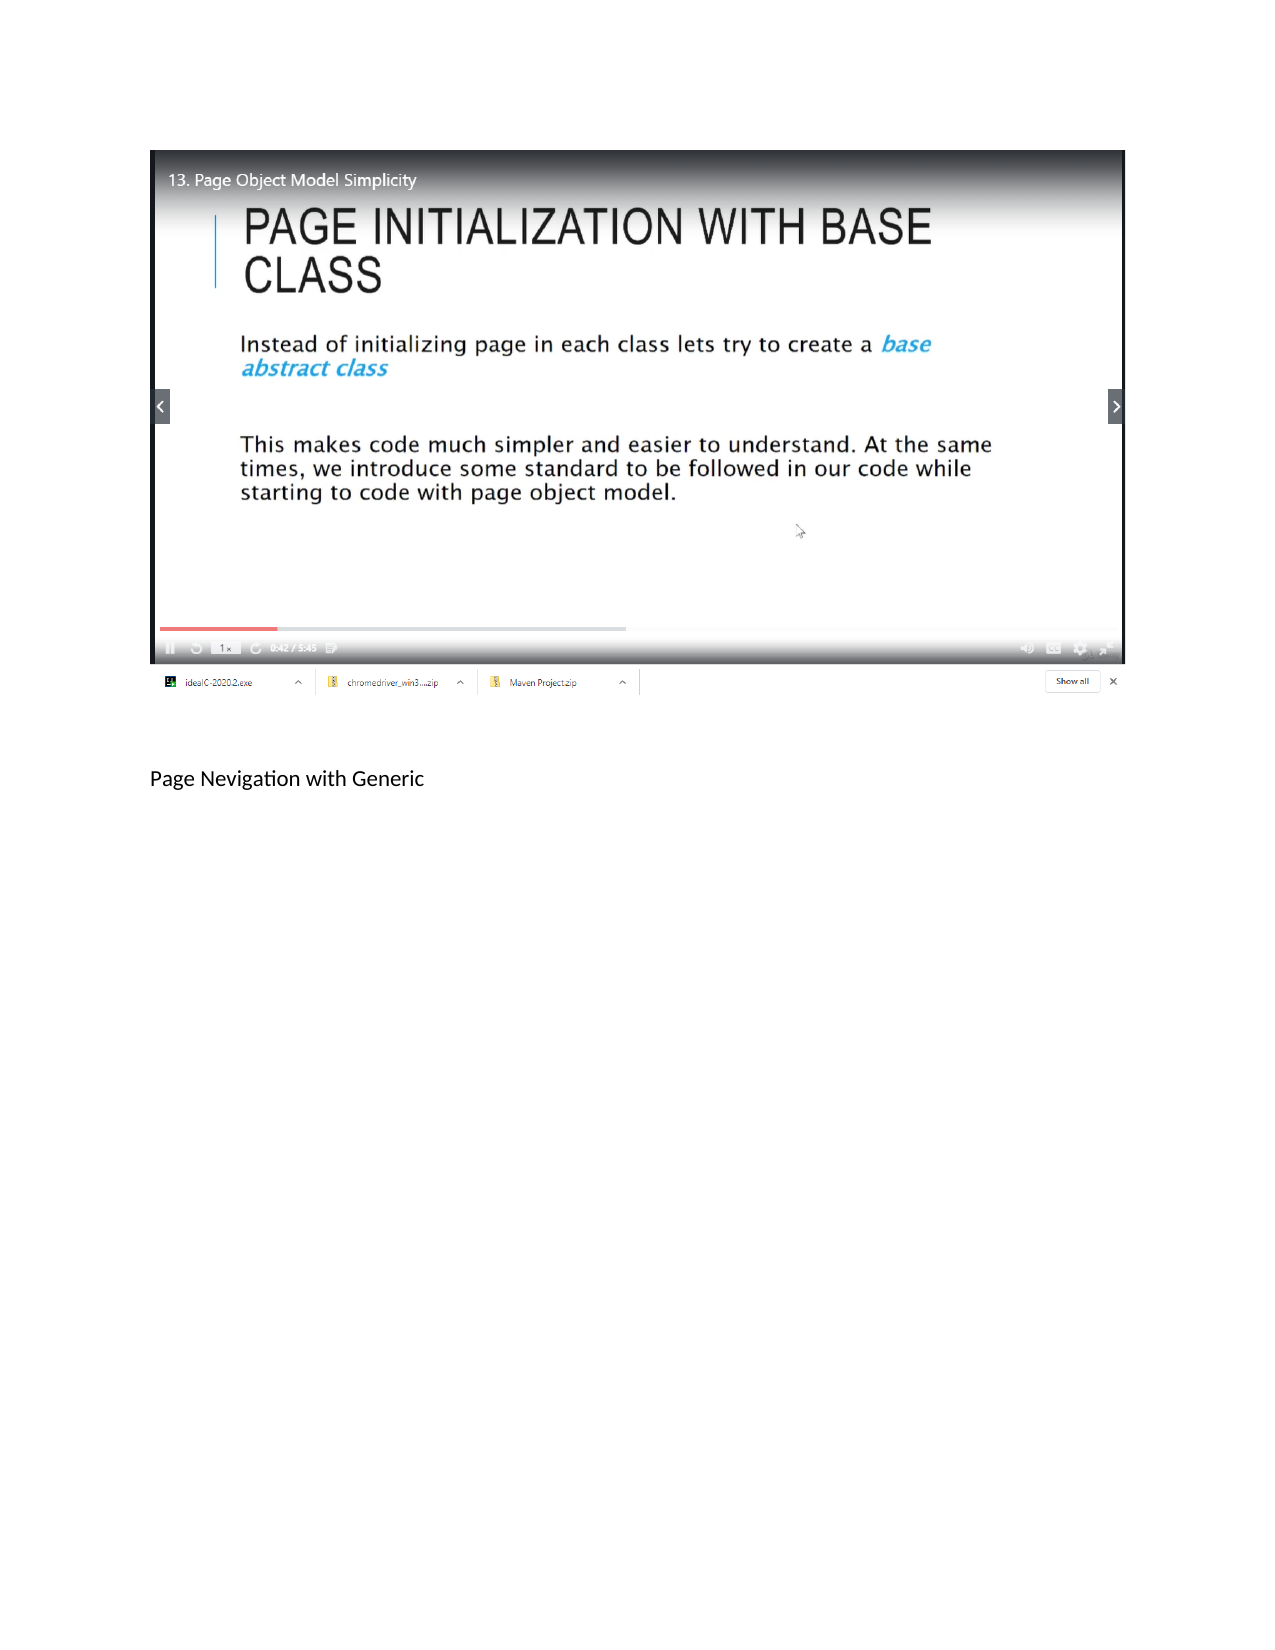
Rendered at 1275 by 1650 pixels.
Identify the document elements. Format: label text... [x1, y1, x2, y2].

picture [150, 150, 1125, 699]
text Page Nevigation with Generic [150, 764, 1125, 792]
